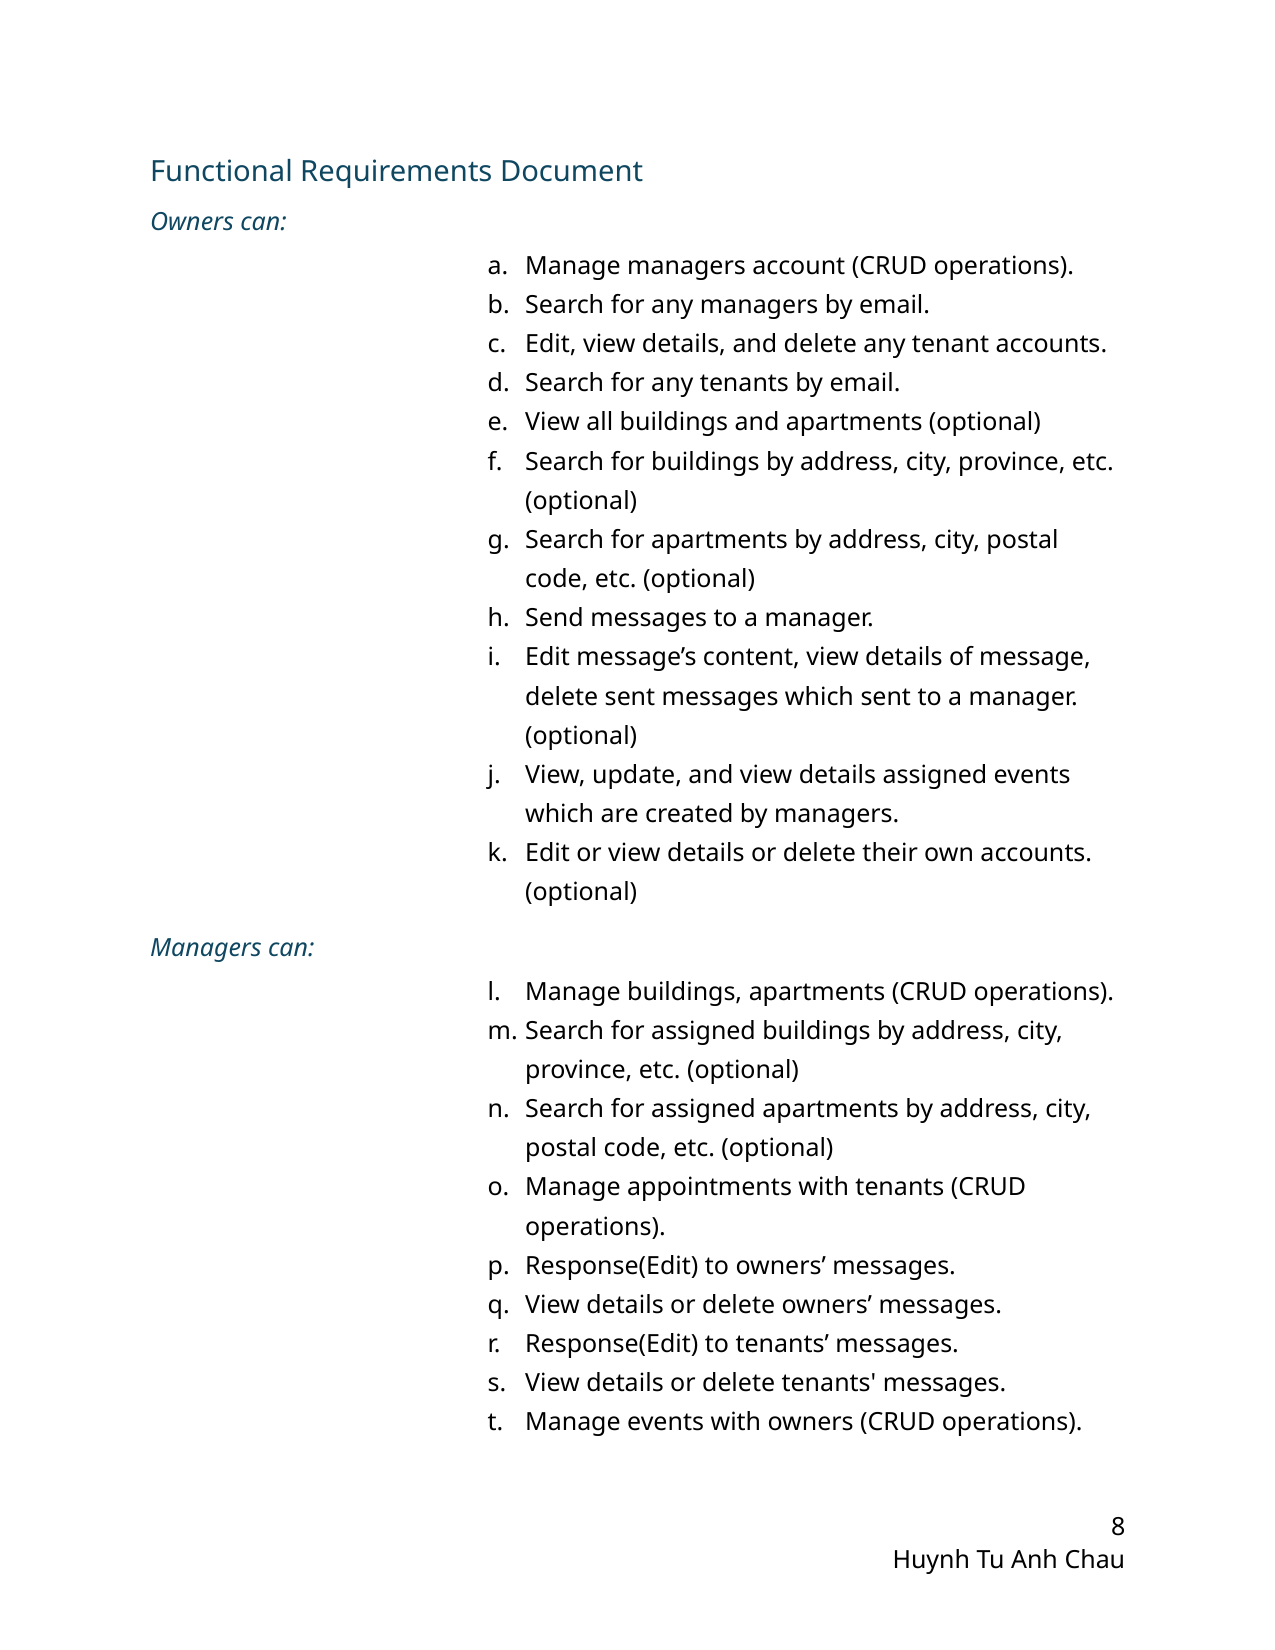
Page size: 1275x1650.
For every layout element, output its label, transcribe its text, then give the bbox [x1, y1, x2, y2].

list Manage events with owners (CRUD operations). [487, 1404, 1125, 1438]
list View details or delete owners’ messages. [487, 1286, 1125, 1321]
subtitle Owners can: [150, 204, 1125, 238]
list Edit, view details, and delete any tenant accounts. [487, 326, 1125, 360]
list Edit or view details or delete their own accounts. (optional) [487, 835, 1125, 908]
list Manage buildings, apartments (CRUD operations). [487, 973, 1125, 1007]
subtitle Functional Requirements Document [150, 150, 1125, 190]
subtitle Managers can: [150, 930, 1125, 964]
list Search for any managers by email. [487, 286, 1125, 321]
list View all buildings and apartments (optional) [487, 404, 1125, 438]
list Search for apartments by address, city, postal code, etc. (optional) [487, 521, 1125, 595]
list Response(Edit) to tenants’ messages. [487, 1326, 1125, 1360]
list Search for buildings by address, city, province, etc. (optional) [487, 443, 1125, 516]
list Search for assigned apartments by address, city, postal code, etc. (optional) [487, 1091, 1125, 1164]
list Search for assigned buildings by address, city, province, etc. (optional) [487, 1012, 1125, 1086]
list View, update, and view details assigned events which are created by managers. [487, 756, 1125, 830]
list Search for any tenants by email. [487, 365, 1125, 399]
list View details or delete tenants' messages. [487, 1365, 1125, 1399]
list Manage managers account (CRUD operations). [487, 247, 1125, 281]
list Response(Edit) to owners’ messages. [487, 1247, 1125, 1281]
list Edit message’s content, view details of message, delete sent messages which sent to a manager. (optional) [487, 639, 1125, 751]
list Manage appointments with tenants (CRUD operations). [487, 1169, 1125, 1242]
list Send messages to a manager. [487, 600, 1125, 634]
